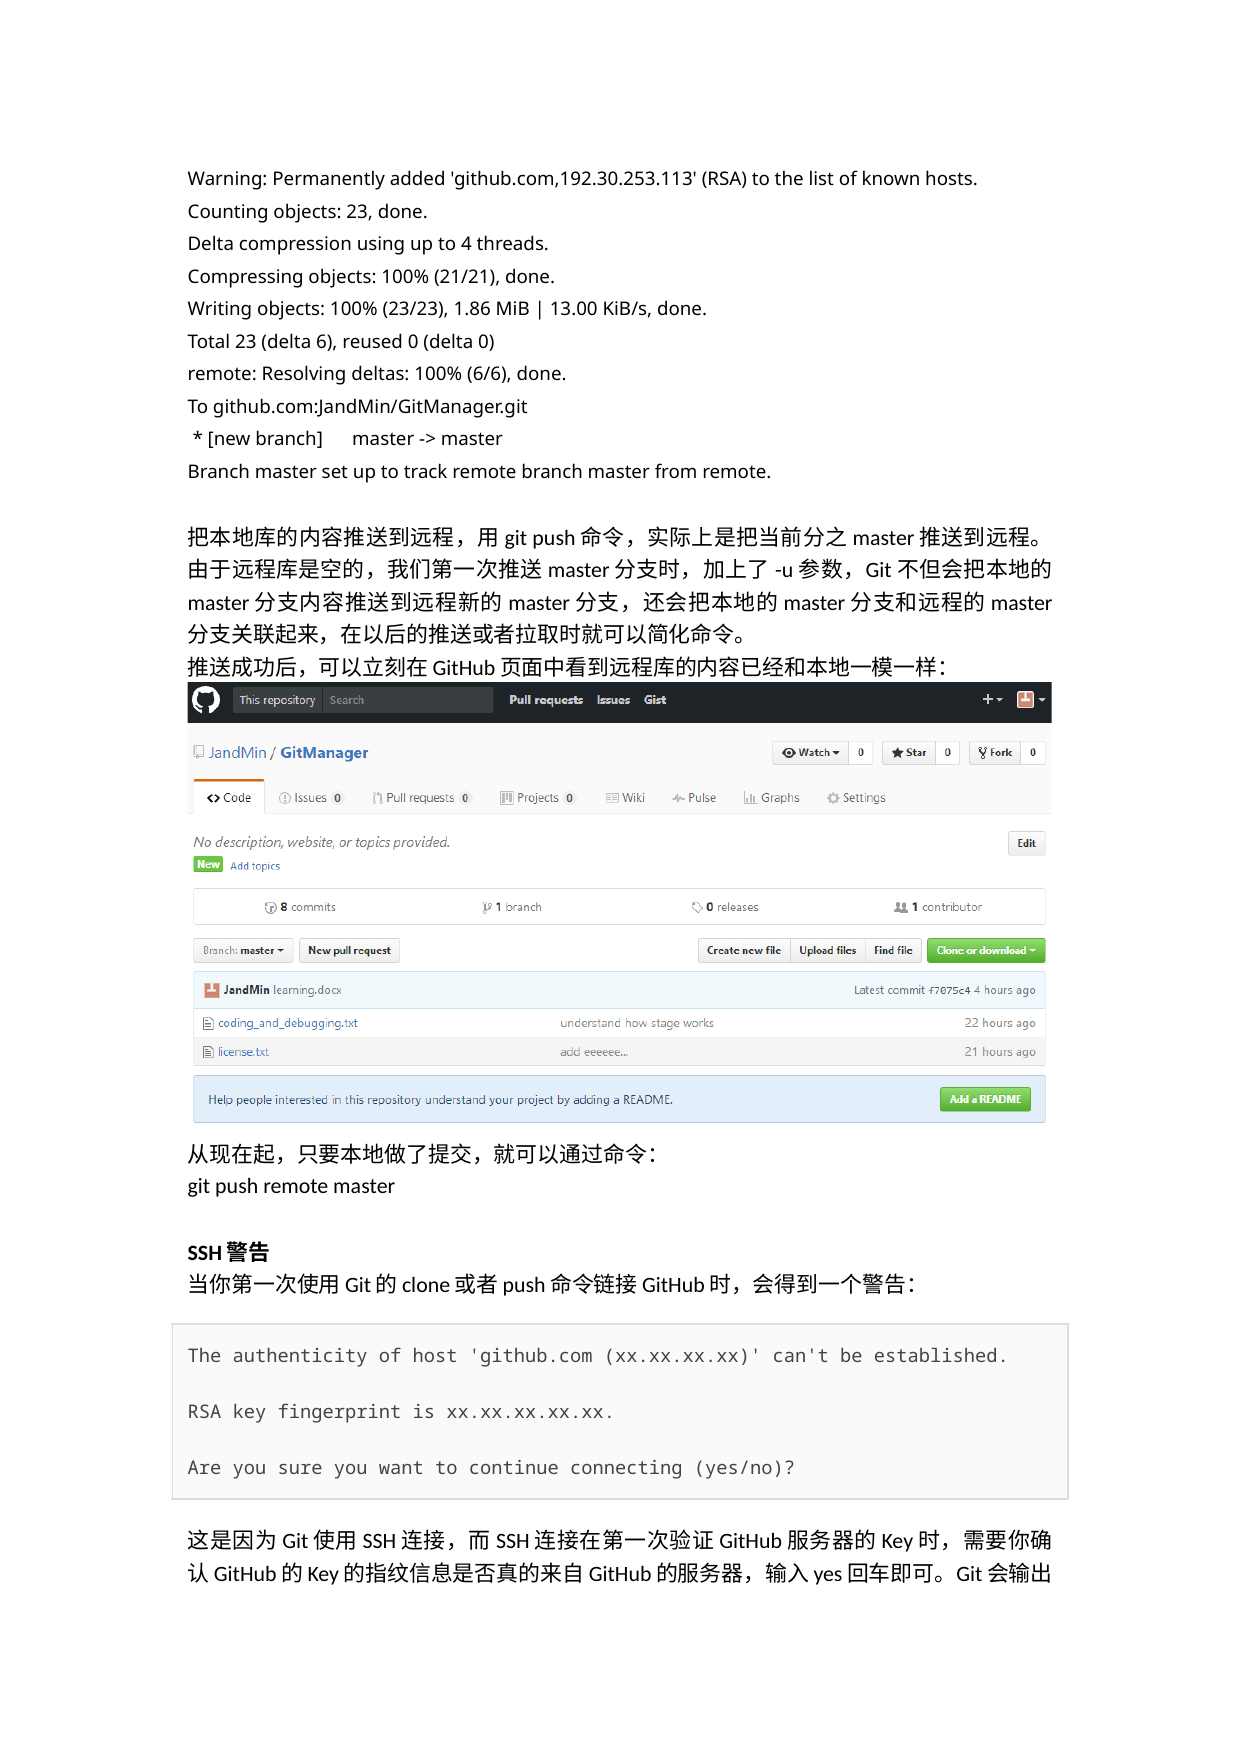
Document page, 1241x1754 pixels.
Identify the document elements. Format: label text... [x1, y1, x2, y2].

text Writing objects: 100% (23/23), 1.86 MiB | 13.00 KiB/s, done. [187, 292, 1053, 324]
picture [187, 682, 1052, 1125]
text Are you sure you want to continue connecting (yes/no)? [173, 1435, 1067, 1498]
text Counting objects: 23, done. [187, 194, 1053, 227]
text Warning: Permanently added 'github.com,192.30.253.113' (RSA) to the list of known hosts. [187, 162, 1053, 194]
text Total 23 (delta 6), reused 0 (delta 0) [187, 324, 1053, 357]
text RSA key fingerprint is xx.xx.xx.xx.xx. [173, 1379, 1067, 1427]
text * [new branch] master -> master [187, 422, 1053, 454]
text remote: Resolving deltas: 100% (6/6), done. [187, 357, 1053, 389]
text 推送成功后，可以立刻在GitHub页面中看到远程库的内容已经和本地一模一样： [187, 649, 1053, 682]
text Compressing objects: 100% (21/21), done. [187, 259, 1053, 292]
text 把本地库的内容推送到远程，用git push命令，实际上是把当前分之master推送到远程。由于远程库是空的，我们第一次推送master分支时，加上了 -u 参数，Git 不但会把本地的master分支内容推送到远程新的master分支，还会把本地的master分支和远程的master分支关联起来，在以后的推送或者拉取时就可以简化命令。 [187, 519, 1053, 649]
text 当你第一次使用Git的clone或者push命令链接GitHub时，会得到一个警告： [187, 1267, 1053, 1299]
text SSH警告 [187, 1234, 1053, 1267]
text Branch master set up to track remote branch master from remote. [187, 454, 1053, 487]
text 从现在起，只要本地做了提交，就可以通过命令： [187, 1137, 1053, 1169]
text To github.com:JandMin/GitManager.git [187, 389, 1053, 422]
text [187, 1523, 1053, 1588]
text Delta compression using up to 4 threads. [187, 227, 1053, 259]
text git push remote master [187, 1169, 1053, 1202]
text The authenticity of host 'github.com (xx.xx.xx.xx)' can't be established. [173, 1325, 1067, 1372]
